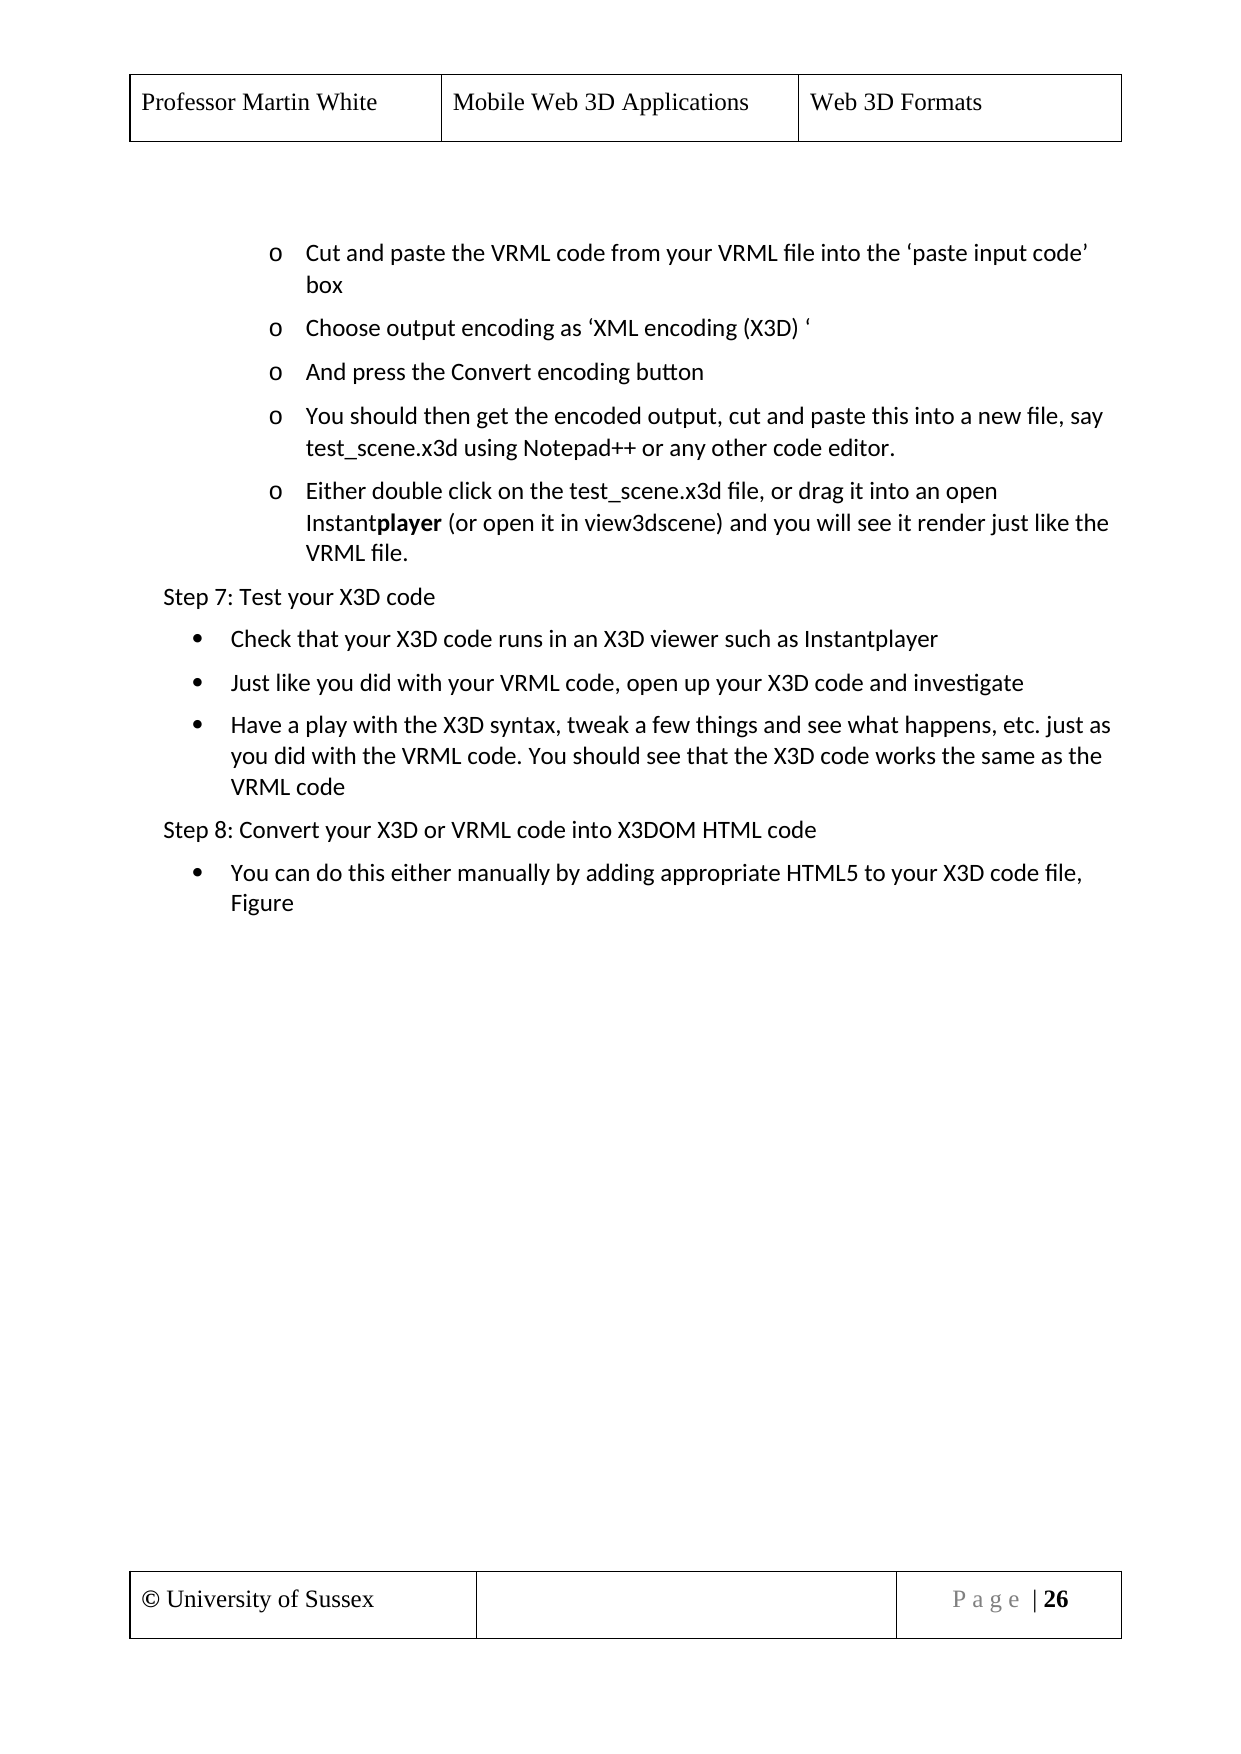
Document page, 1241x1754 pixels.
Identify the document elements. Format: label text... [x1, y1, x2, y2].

list Check that your X3D code runs in an X3D viewer such as Instantplayer [193, 624, 1122, 654]
text Step 8: Convert your X3D or VRML code into X3DOM HTML code [118, 814, 1122, 844]
list Just like you did with your VRML code, open up your X3D code and investigate [193, 667, 1122, 697]
list Either double click on the test_scene.x3d file, or drag it into an open Instantplayer (or open it in view3dscene) and you will see it render just like the VRML file. [268, 475, 1122, 568]
list You can do this either manually by adding appropriate HTML5 to your X3D code file, Figure [193, 857, 1122, 918]
list And press the Convert encoding button [268, 356, 1122, 388]
list Cut and paste the VRML code from your VRML file into the ‘paste input code’ box [268, 237, 1122, 299]
list You should then get the encoded output, cut and paste this into a new file, say test_scene.x3d using Notepad++ or any other code editor. [268, 401, 1122, 463]
list Have a play with the X3D syntax, tweak a few things and see what happens, etc. just as you did with the VRML code. You should see that the X3D code works the same as the VRML code [193, 710, 1122, 801]
list Choose output encoding as ‘XML encoding (X3D) ‘ [268, 312, 1122, 344]
text Step 7: Test your X3D code [118, 581, 1122, 611]
